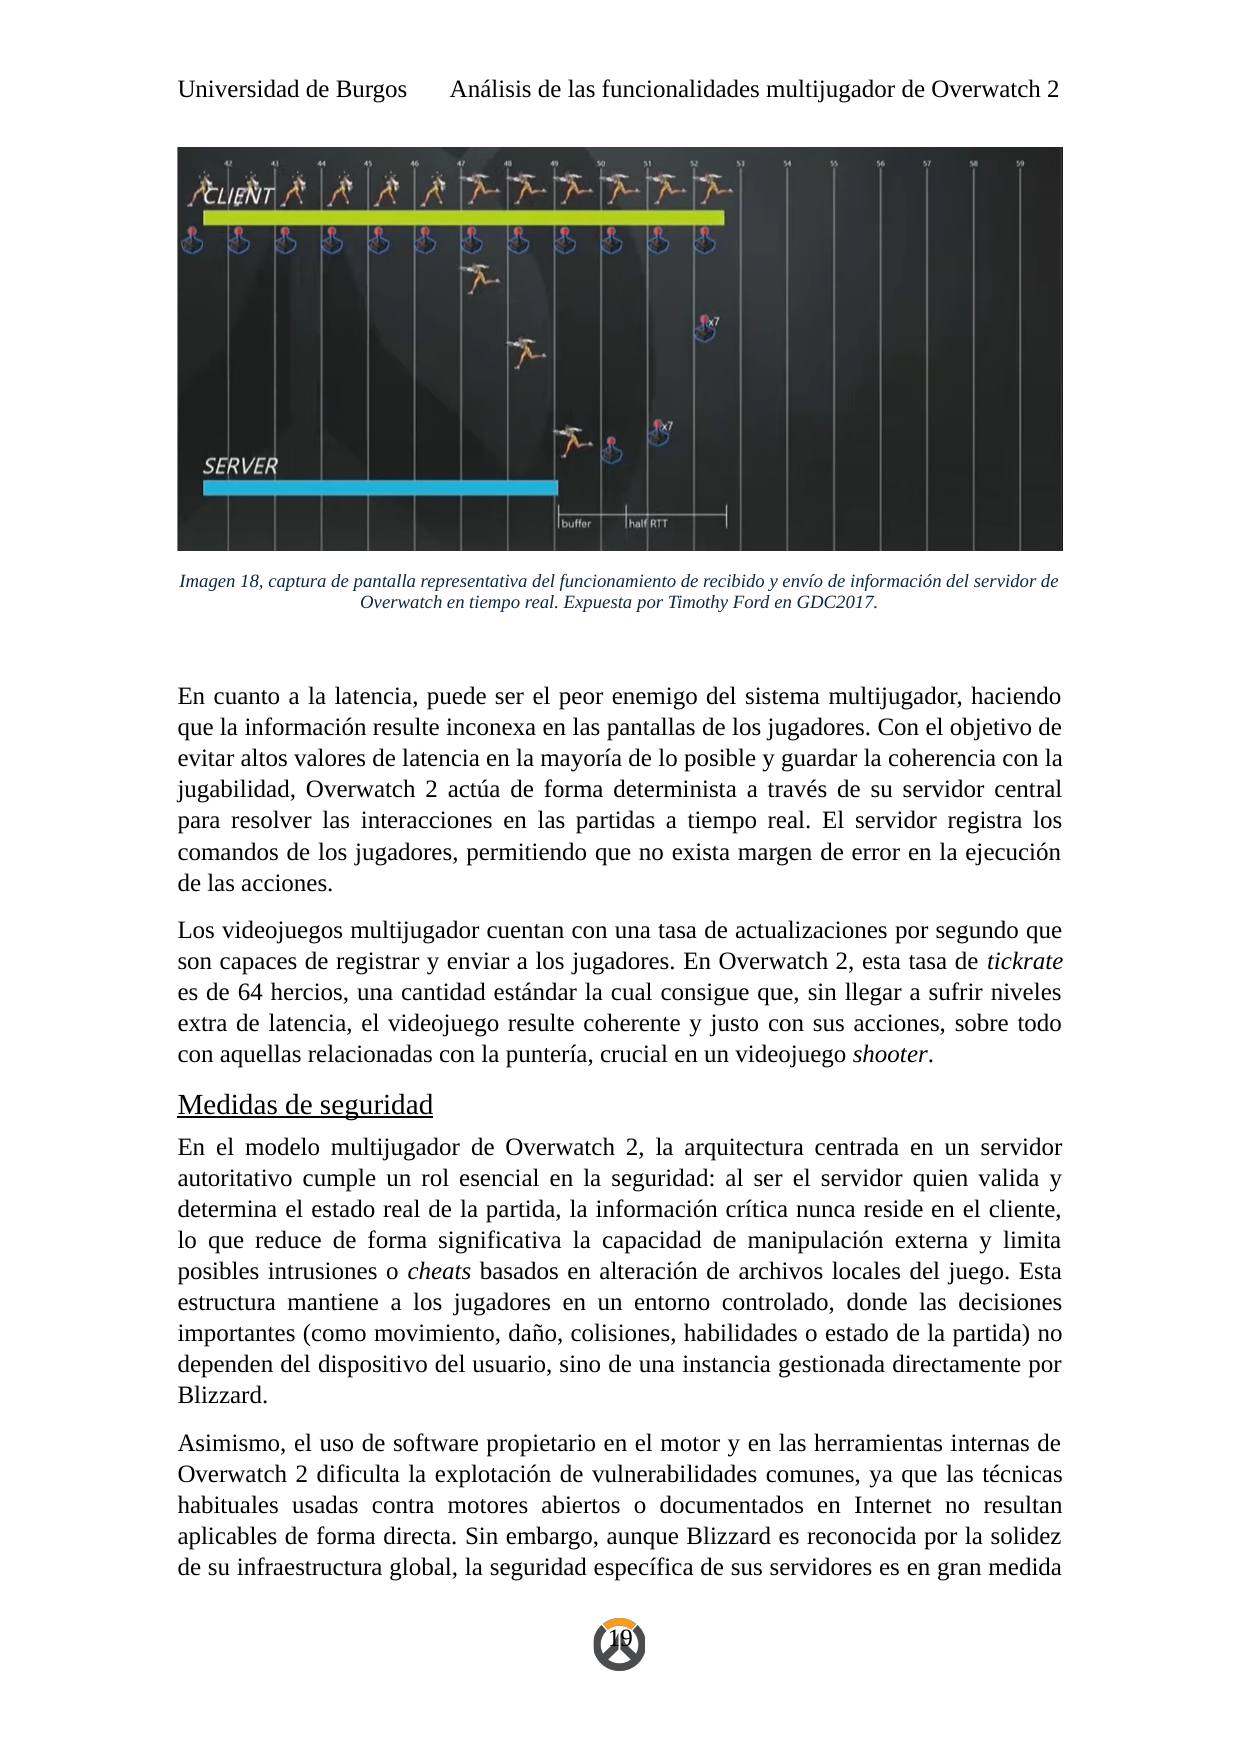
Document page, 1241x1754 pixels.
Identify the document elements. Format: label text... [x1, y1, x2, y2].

text En el modelo multijugador de Overwatch 2, la arquitectura centrada en un servidor autoritativo cumple un rol esencial en la seguridad: al ser el servidor quien valida y determina el estado real de la partida, la información crítica nunca reside en el cliente, lo que reduce de forma significativa la capacidad de manipulación externa y limita posibles intrusiones o cheats basados en alteración de archivos locales del juego. Esta estructura mantiene a los jugadores en un entorno controlado, donde las decisiones importantes (como movimiento, daño, colisiones, habilidades o estado de la partida) no dependen del dispositivo del usuario, sino de una instancia gestionada directamente por Blizzard. [177, 1132, 1063, 1409]
picture [177, 147, 1063, 551]
picture [593, 1618, 645, 1671]
text Imagen 18, captura de pantalla representativa del funcionamiento de recibido y envío de información del servidor de Overwatch en tiempo real. Expuesta por Timothy Ford en GDC2017. [177, 570, 1063, 613]
text Los videojuegos multijugador cuentan con una tasa de actualizaciones por segundo que son capaces de registrar y enviar a los jugadores. En Overwatch 2, esta tasa de tickrate es de 64 hercios, una cantidad estándar la cual consigue que, sin llegar a sufrir niveles extra de latencia, el videojuego resulte coherente y justo con sus acciones, sobre todo con aquellas relacionadas con la puntería, crucial en un videojuego shooter. [177, 915, 1063, 1068]
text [177, 1428, 1063, 1581]
subtitle Medidas de seguridad [177, 1087, 1063, 1121]
text En cuanto a la latencia, puede ser el peor enemigo del sistema multijugador, haciendo que la información resulte inconexa en las pantallas de los jugadores. Con el objetivo de evitar altos valores de latencia en la mayoría de lo posible y guardar la coherencia con la jugabilidad, Overwatch 2 actúa de forma determinista a través de su servidor central para resolver las interacciones en las partidas a tiempo real. El servidor registra los comandos de los jugadores, permitiendo que no exista margen de error en la ejecución de las acciones. [177, 681, 1063, 896]
